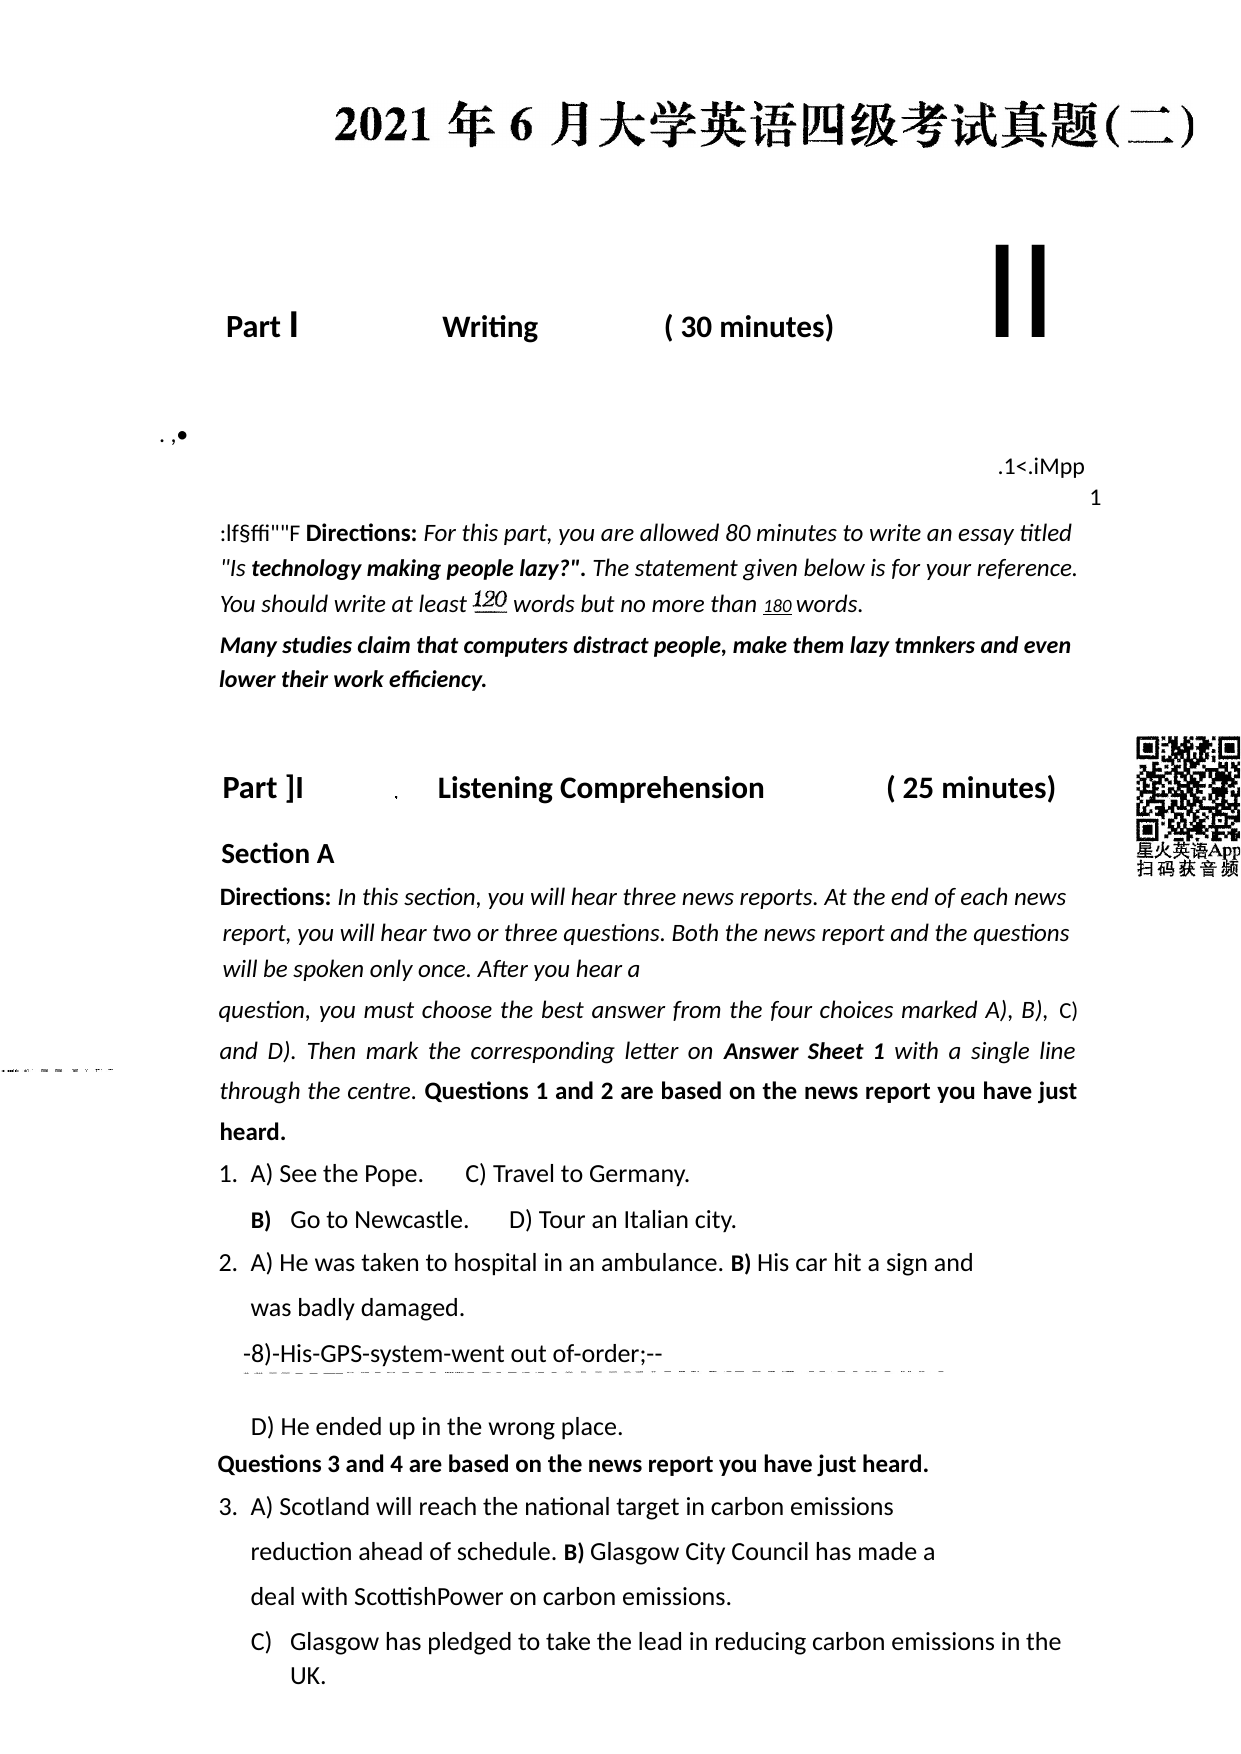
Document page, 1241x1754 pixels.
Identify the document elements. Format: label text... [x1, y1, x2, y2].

text -8)-His-GPS-system-went out of-order;-- [243, 1337, 1089, 1399]
list A) See the Pope. C) Travel to Germany. [218, 1158, 986, 1189]
text .1<.iMpp [159, 451, 1085, 480]
list Glasgow has pledged to take the lead in reducing carbon emissions in the UK. [251, 1625, 1089, 1691]
list A) Scotland will reach the national target in carbon emissions reduction ahead of schedule. B) Glasgow City Council has made a deal with ScottishPower on carbon emissions. [218, 1490, 986, 1612]
picture [335, 100, 1194, 148]
list A) He was taken to hospital in an ambulance. B) His car hit a sign and was badly damaged. [218, 1246, 986, 1323]
text Section A [221, 835, 1082, 870]
text Questions 3 and 4 are based on the news report you have just heard. [217, 1449, 1089, 1479]
text question, you must choose the best answer from the four choices marked A), B), C) and D). Then mark the corresponding letter on Answer Sheet 1 with a single line through the centre. Questions 1 and 2 are based on the news report you have just heard. [218, 994, 1078, 1147]
text Many studies claim that computers distract people, make them lazy tmnkers and even lower their work efficiency. [219, 630, 1089, 693]
text Part ]I Listening Comprehension ( 25 minutes) [159, 767, 1089, 807]
text 1:lf§ffi""F Directions: For this part, you are allowed 80 minutes to write an essay titled "Is technology making people lazy?". The statement given below is for your reference. You should write at least words but no more than 180 words. [219, 482, 1089, 618]
text Directions: In this section, you will hear three news reports. At the end of each news report, you will hear two or three questions. Both the news report and the questions will be spoken only once. After you hear a [219, 881, 1089, 983]
text Part I Writing ( 30 minutes) II [159, 198, 1089, 374]
text D) He ended up in the wrong place. [251, 1410, 1089, 1442]
picture [472, 590, 508, 613]
list Go to Newcastle. D) Tour an Italian city. [251, 1203, 1089, 1235]
picture [1136, 736, 1241, 877]
text I!]• . ,• [159, 388, 1089, 448]
